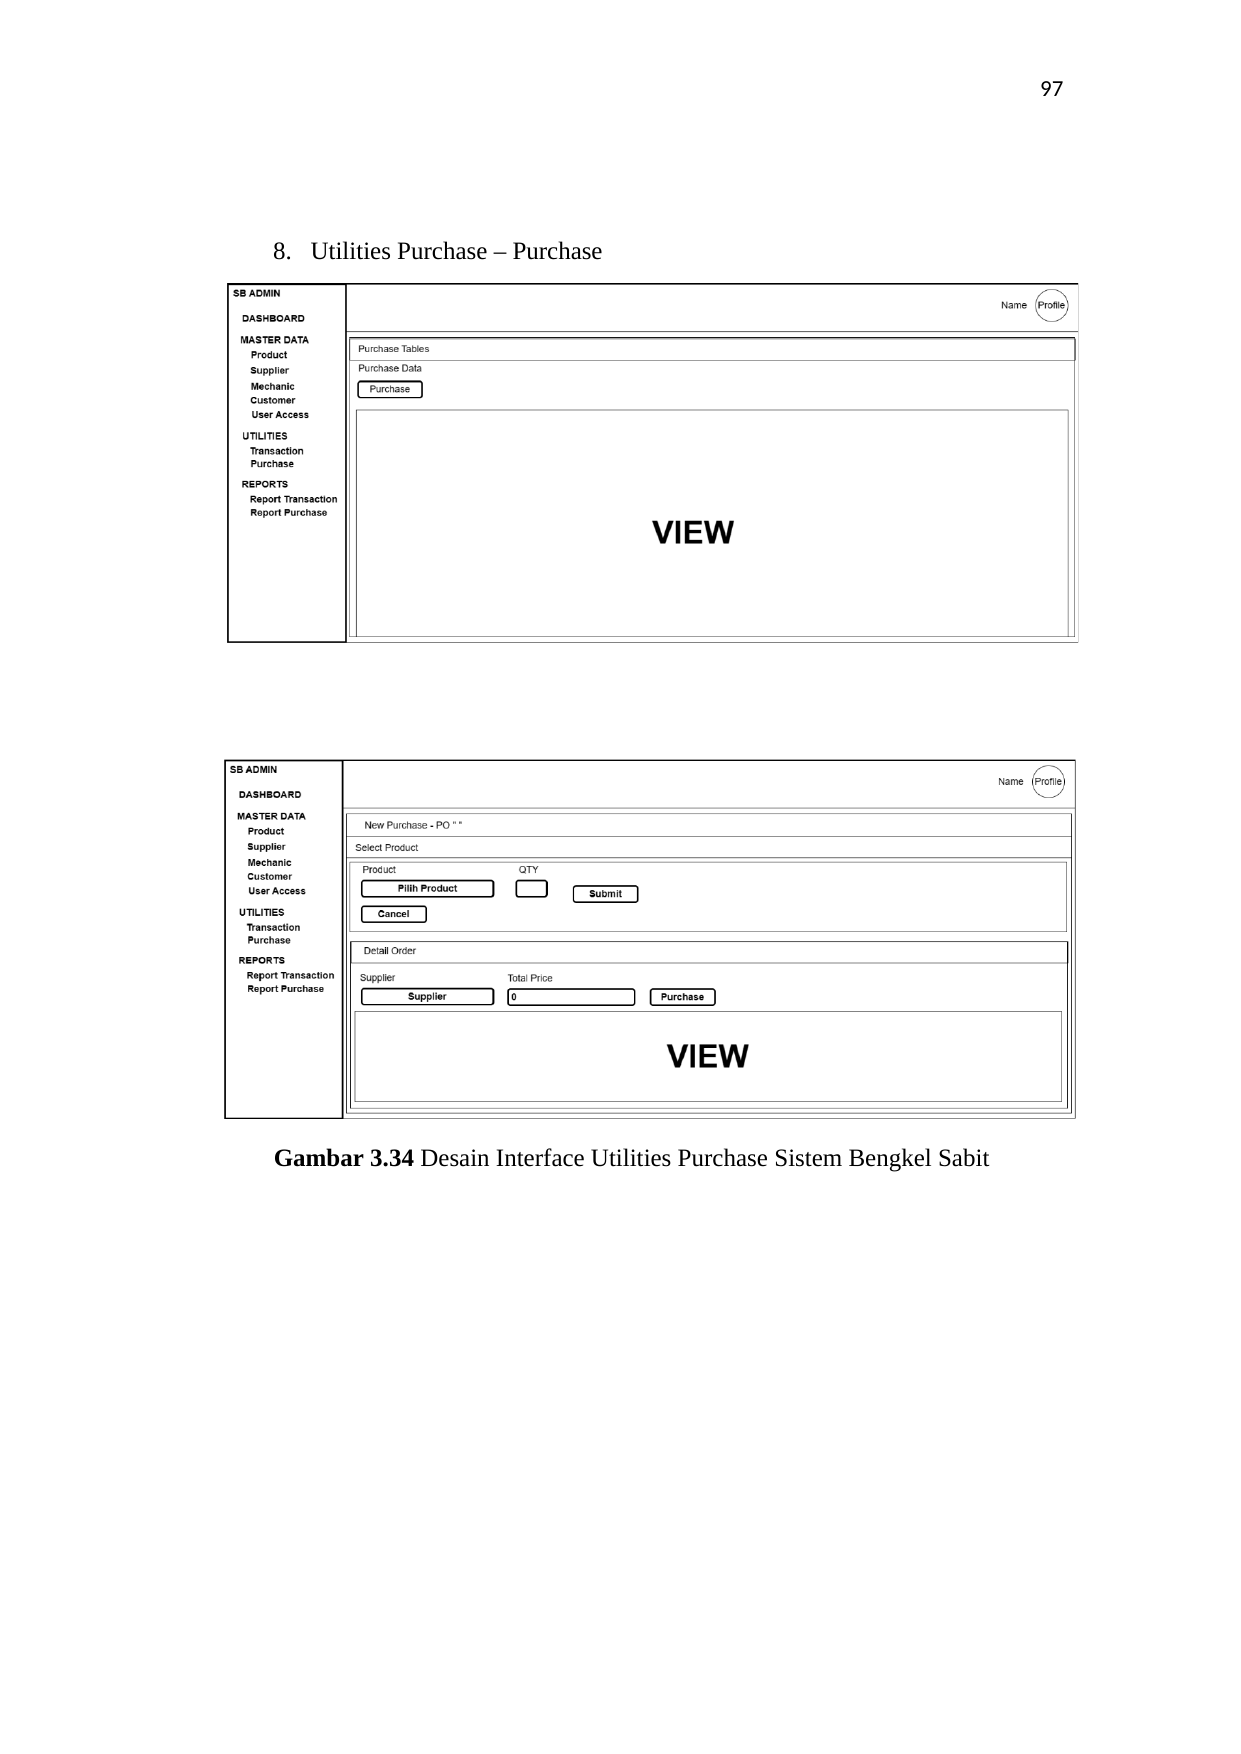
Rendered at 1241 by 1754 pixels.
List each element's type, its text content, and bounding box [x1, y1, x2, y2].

picture [220, 283, 1079, 1119]
list Utilities Purchase – Purchase [273, 236, 1063, 265]
